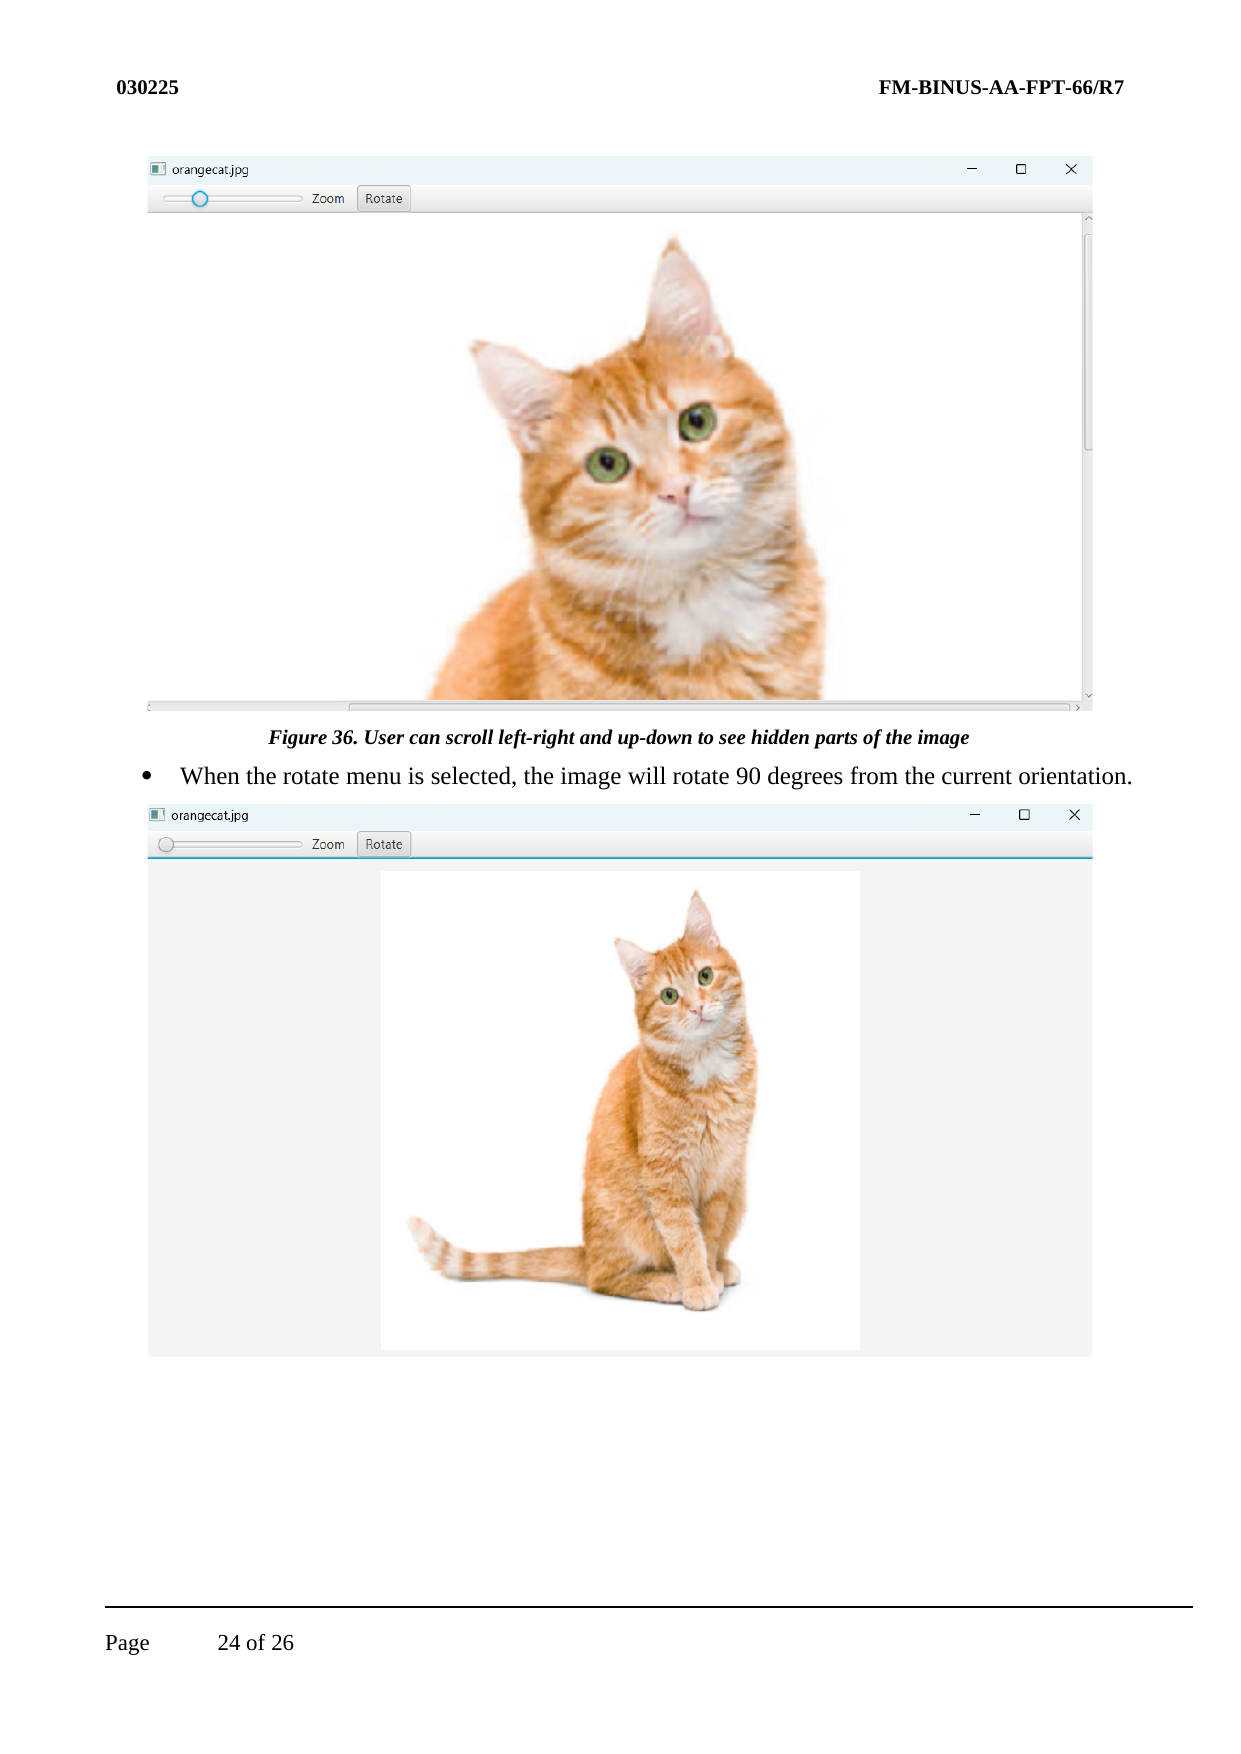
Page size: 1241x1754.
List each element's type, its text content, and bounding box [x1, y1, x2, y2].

picture [147, 804, 1093, 857]
picture [147, 860, 1093, 1357]
text Figure 36. User can scroll left-right and up-down to see hidden parts of the image [105, 725, 1135, 749]
picture [147, 156, 1093, 711]
list When the rotate menu is selected, the image will rotate 90 degrees from the current orientation. [142, 761, 1135, 790]
